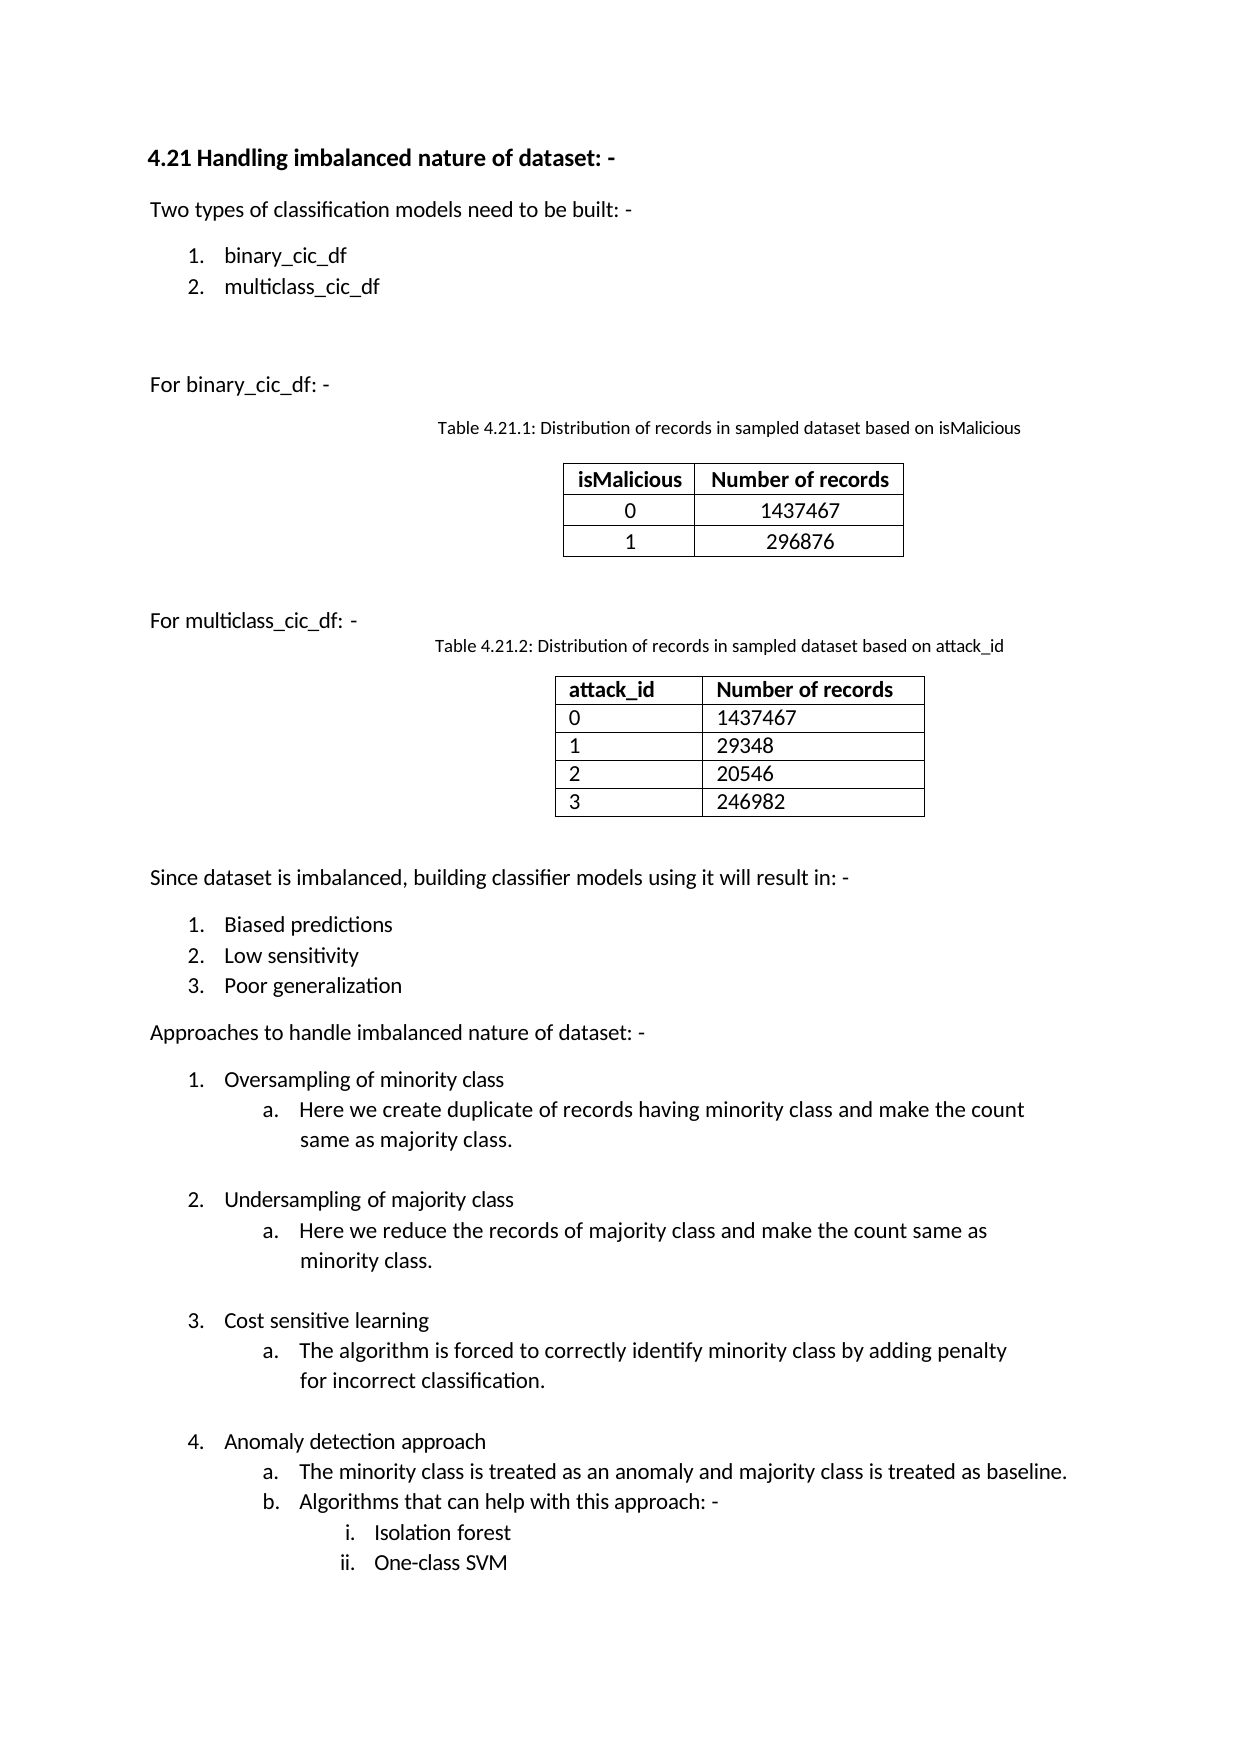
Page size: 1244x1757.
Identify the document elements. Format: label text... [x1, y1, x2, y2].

list One-class SVM [340, 1548, 1170, 1576]
table_cell 246982 [703, 789, 924, 816]
table_cell 0 [564, 495, 694, 525]
table_cell 0 [556, 705, 702, 732]
list Biased predictions [187, 911, 1170, 938]
table_header Number of records [695, 464, 903, 493]
text For multiclass_cic_df: - [150, 606, 1170, 634]
list Here we create duplicate of records having minority class and make the count same as majority class. [262, 1095, 1063, 1153]
table_cell 20546 [703, 761, 924, 788]
text For binary_cic_df: - [150, 370, 1170, 398]
table_cell 1437467 [703, 705, 924, 732]
text Two types of classification models need to be built: - [150, 195, 1170, 223]
table_header attack_id [556, 677, 702, 704]
list multiclass_cic_df [187, 272, 1170, 300]
text Table 4.21.1: Distribution of records in sampled dataset based on isMalicious [438, 416, 1170, 439]
text Approaches to handle imbalanced nature of dataset: - [150, 1018, 1170, 1046]
table_cell 3 [556, 789, 702, 816]
table_cell 1 [564, 526, 694, 556]
list Undersampling of majority class [187, 1186, 1170, 1213]
list binary_cic_df [187, 241, 1170, 269]
list Cost sensitive learning [187, 1306, 1170, 1334]
list Low sensitivity [187, 941, 1170, 969]
table_cell 1437467 [695, 495, 903, 525]
table_header Number of records [703, 677, 924, 704]
table_cell 29348 [703, 733, 924, 760]
table_cell 296876 [695, 526, 903, 556]
list Poor generalization [187, 971, 1170, 999]
list Isolation forest [345, 1518, 1170, 1546]
table_cell 2 [556, 761, 702, 788]
list The minority class is treated as an anomaly and majority class is treated as baseline. [262, 1457, 1170, 1485]
text Table 4.21.2: Distribution of records in sampled dataset based on attack_id [435, 634, 1170, 657]
list Oversampling of minority class [187, 1065, 1170, 1093]
list The algorithm is forced to correctly identify minority class by adding penalty for incorrect classification. [262, 1336, 1027, 1394]
table_cell 1 [556, 733, 702, 760]
text Since dataset is imbalanced, building classifier models using it will result in: - [150, 863, 1170, 891]
list Here we reduce the records of majority class and make the count same as minority class. [262, 1216, 1055, 1274]
list Anomaly detection approach [187, 1427, 1170, 1455]
subtitle Handling imbalanced nature of dataset: - [147, 142, 1170, 173]
table_header isMalicious [564, 464, 694, 493]
list Algorithms that can help with this approach: - [262, 1487, 1170, 1515]
